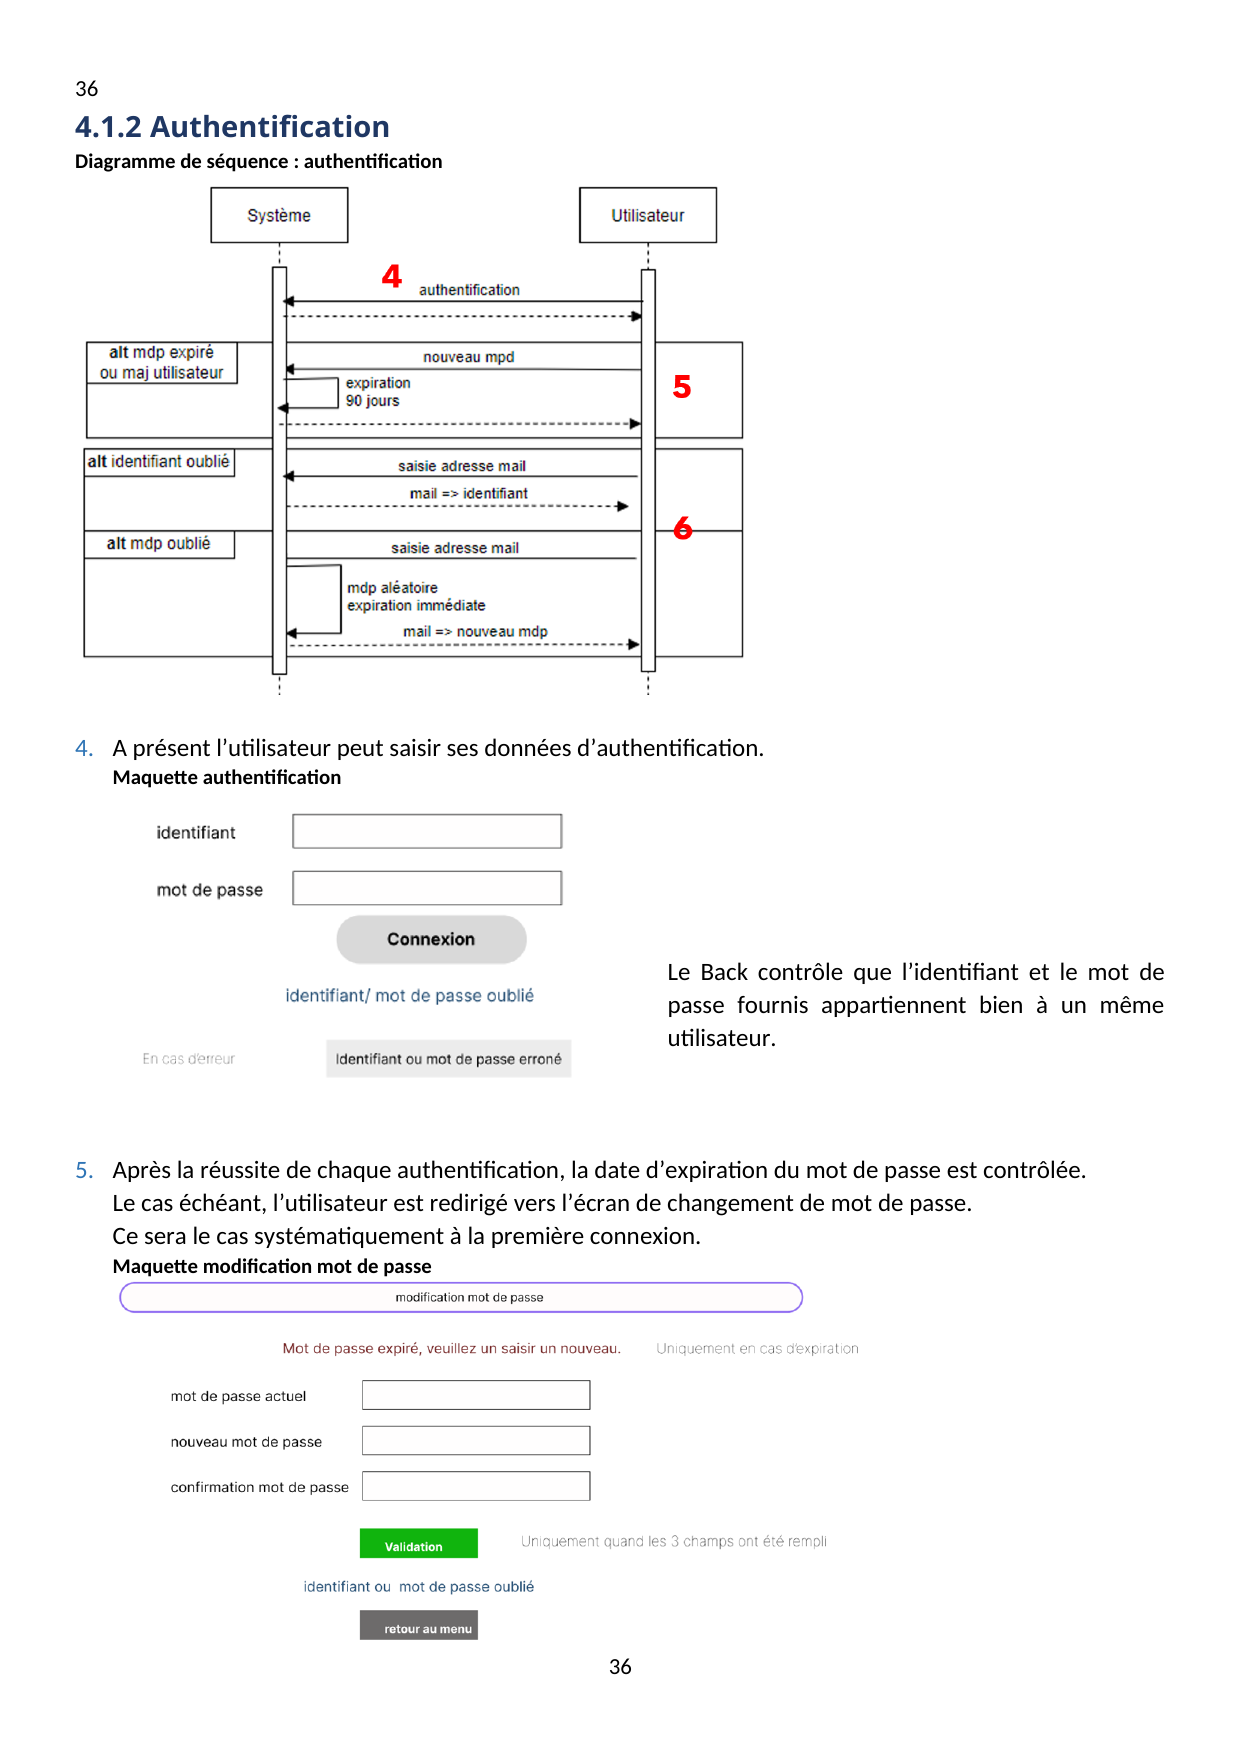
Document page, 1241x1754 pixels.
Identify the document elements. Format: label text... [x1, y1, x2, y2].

subtitle Authentification [75, 106, 1165, 146]
list Ce sera le cas systématiquement à la première connexion. [112, 1220, 1165, 1250]
picture [112, 1280, 860, 1643]
text Maquette modification mot de passe [75, 1253, 1165, 1278]
text Maquette authentification [75, 764, 1165, 790]
list Le cas échéant, l’utilisateur est redirigé vers l’écran de changement de mot de passe. [112, 1187, 1165, 1217]
list Le Back contrôle que l’identifiant et le mot de passe fournis appartiennent bien à un même utilisateur. [612, 957, 1165, 1053]
list A présent l’utilisateur peut saisir ses données d’authentification. [75, 732, 1165, 762]
text Diagramme de séquence : authentification [75, 149, 1165, 174]
picture [75, 176, 749, 697]
list Après la réussite de chaque authentification, la date d’expiration du mot de passe est contrôlée. [75, 1154, 1165, 1184]
picture [115, 795, 612, 1089]
